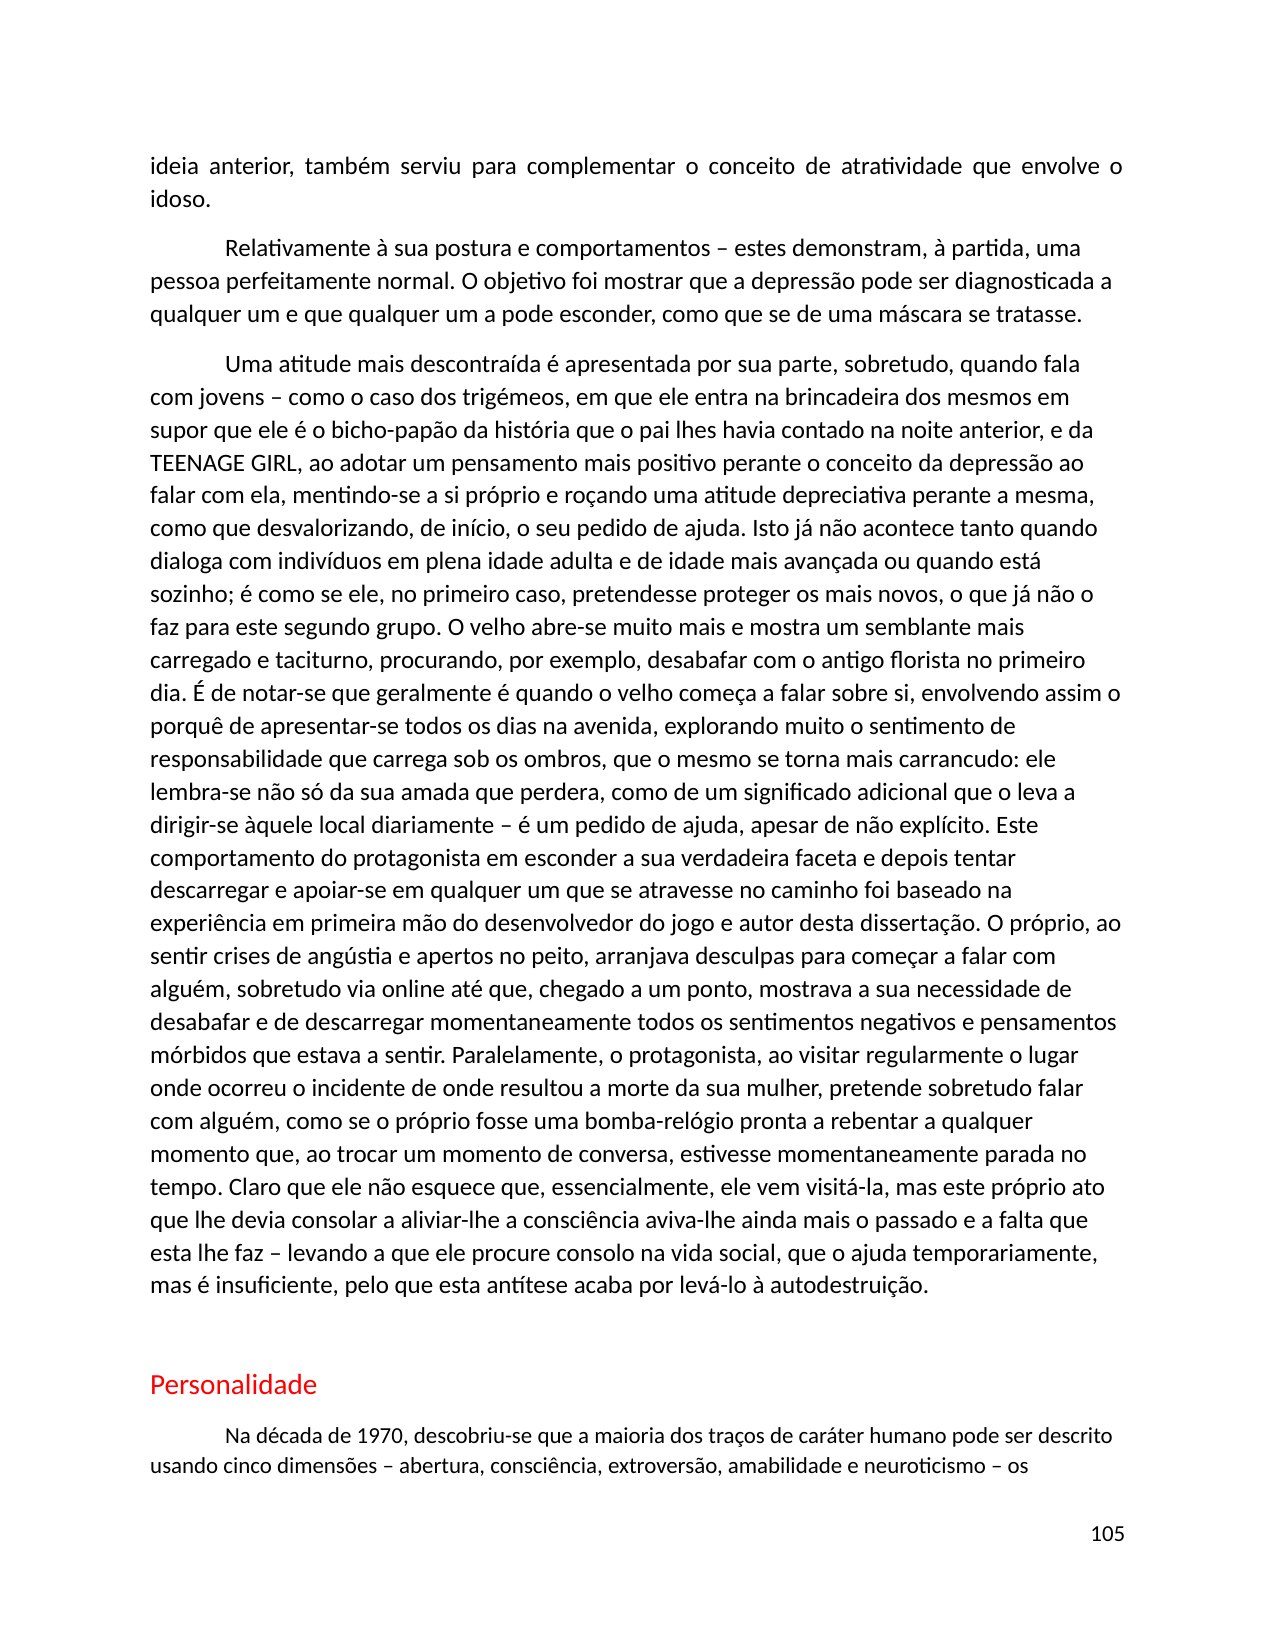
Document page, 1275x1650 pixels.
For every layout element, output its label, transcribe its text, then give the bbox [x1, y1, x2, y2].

text Relativamente à sua postura e comportamentos – estes demonstram, à partida, uma pessoa perfeitamente normal. O objetivo foi mostrar que a depressão pode ser diagnosticada a qualquer um e que qualquer um a pode esconder, como que se de uma máscara se tratasse. [150, 232, 1125, 329]
text Personalidade [150, 1366, 1125, 1402]
text Uma atitude mais descontraída é apresentada por sua parte, sobretudo, quando fala com jovens – como o caso dos trigémeos, em que ele entra na brincadeira dos mesmos em supor que ele é o bicho-papão da história que o pai lhes havia contado na noite anterior, e da TEENAGE GIRL, ao adotar um pensamento mais positivo perante o conceito da depressão ao falar com ela, mentindo-se a si próprio e roçando uma atitude depreciativa perante a mesma, como que desvalorizando, de início, o seu pedido de ajuda. Isto já não acontece tanto quando dialoga com indivíduos em plena idade adulta e de idade mais avançada ou quando está sozinho; é como se ele, no primeiro caso, pretendesse proteger os mais novos, o que já não o faz para este segundo grupo. O velho abre-se muito mais e mostra um semblante mais carregado e taciturno, procurando, por exemplo, desabafar com o antigo florista no primeiro dia. É de notar-se que geralmente é quando o velho começa a falar sobre si, envolvendo assim o porquê de apresentar-se todos os dias na avenida, explorando muito o sentimento de responsabilidade que carrega sob os ombros, que o mesmo se torna mais carrancudo: ele lembra-se não só da sua amada que perdera, como de um significado adicional que o leva a dirigir-se àquele local diariamente – é um pedido de ajuda, apesar de não explícito. Este comportamento do protagonista em esconder a sua verdadeira faceta e depois tentar descarregar e apoiar-se em qualquer um que se atravesse no caminho foi baseado na experiência em primeira mão do desenvolvedor do jogo e autor desta dissertação. O próprio, ao sentir crises de angústia e apertos no peito, arranjava desculpas para começar a falar com alguém, sobretudo via online até que, chegado a um ponto, mostrava a sua necessidade de desabafar e de descarregar momentaneamente todos os sentimentos negativos e pensamentos mórbidos que estava a sentir. Paralelamente, o protagonista, ao visitar regularmente o lugar onde ocorreu o incidente de onde resultou a morte da sua mulher, pretende sobretudo falar com alguém, como se o próprio fosse uma bomba-relógio pronta a rebentar a qualquer momento que, ao trocar um momento de conversa, estivesse momentaneamente parada no tempo. Claro que ele não esquece que, essencialmente, ele vem visitá-la, mas este próprio ato que lhe devia consolar a aliviar-lhe a consciência aviva-lhe ainda mais o passado e a falta que esta lhe faz – levando a que ele procure consolo na vida social, que o ajuda temporariamente, mas é insuficiente, pelo que esta antítese acaba por levá-lo à autodestruição. [150, 348, 1125, 1300]
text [150, 150, 1125, 213]
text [150, 1421, 1125, 1479]
